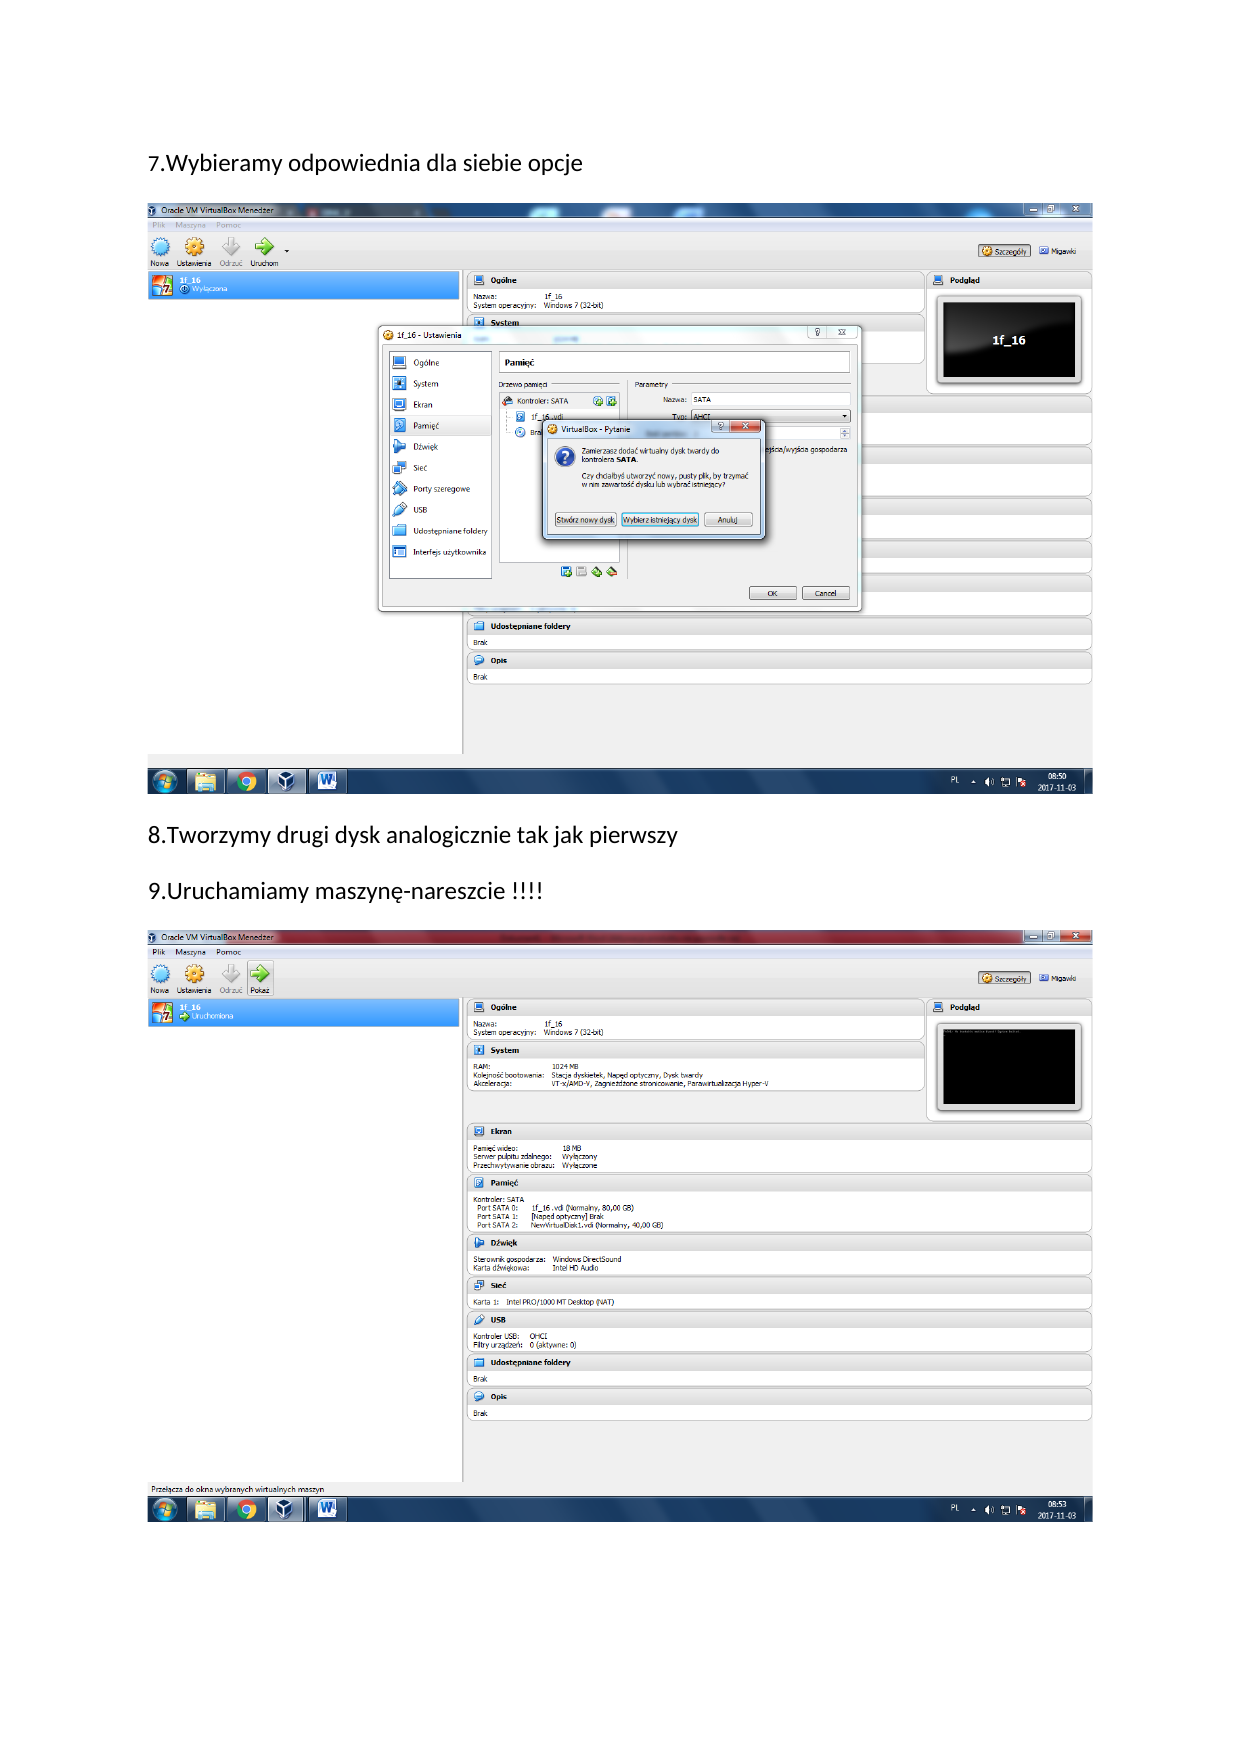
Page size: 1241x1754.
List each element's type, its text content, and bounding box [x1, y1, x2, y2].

text 9.Uruchamiamy maszynę-nareszcie !!!! [148, 875, 1093, 905]
text 8.Tworzymy drugi dysk analogicznie tak jak pierwszy [148, 819, 1093, 849]
picture [147, 930, 1093, 1522]
text 7.Wybieramy odpowiednia dla siebie opcje [148, 148, 1093, 178]
picture [147, 203, 1093, 794]
